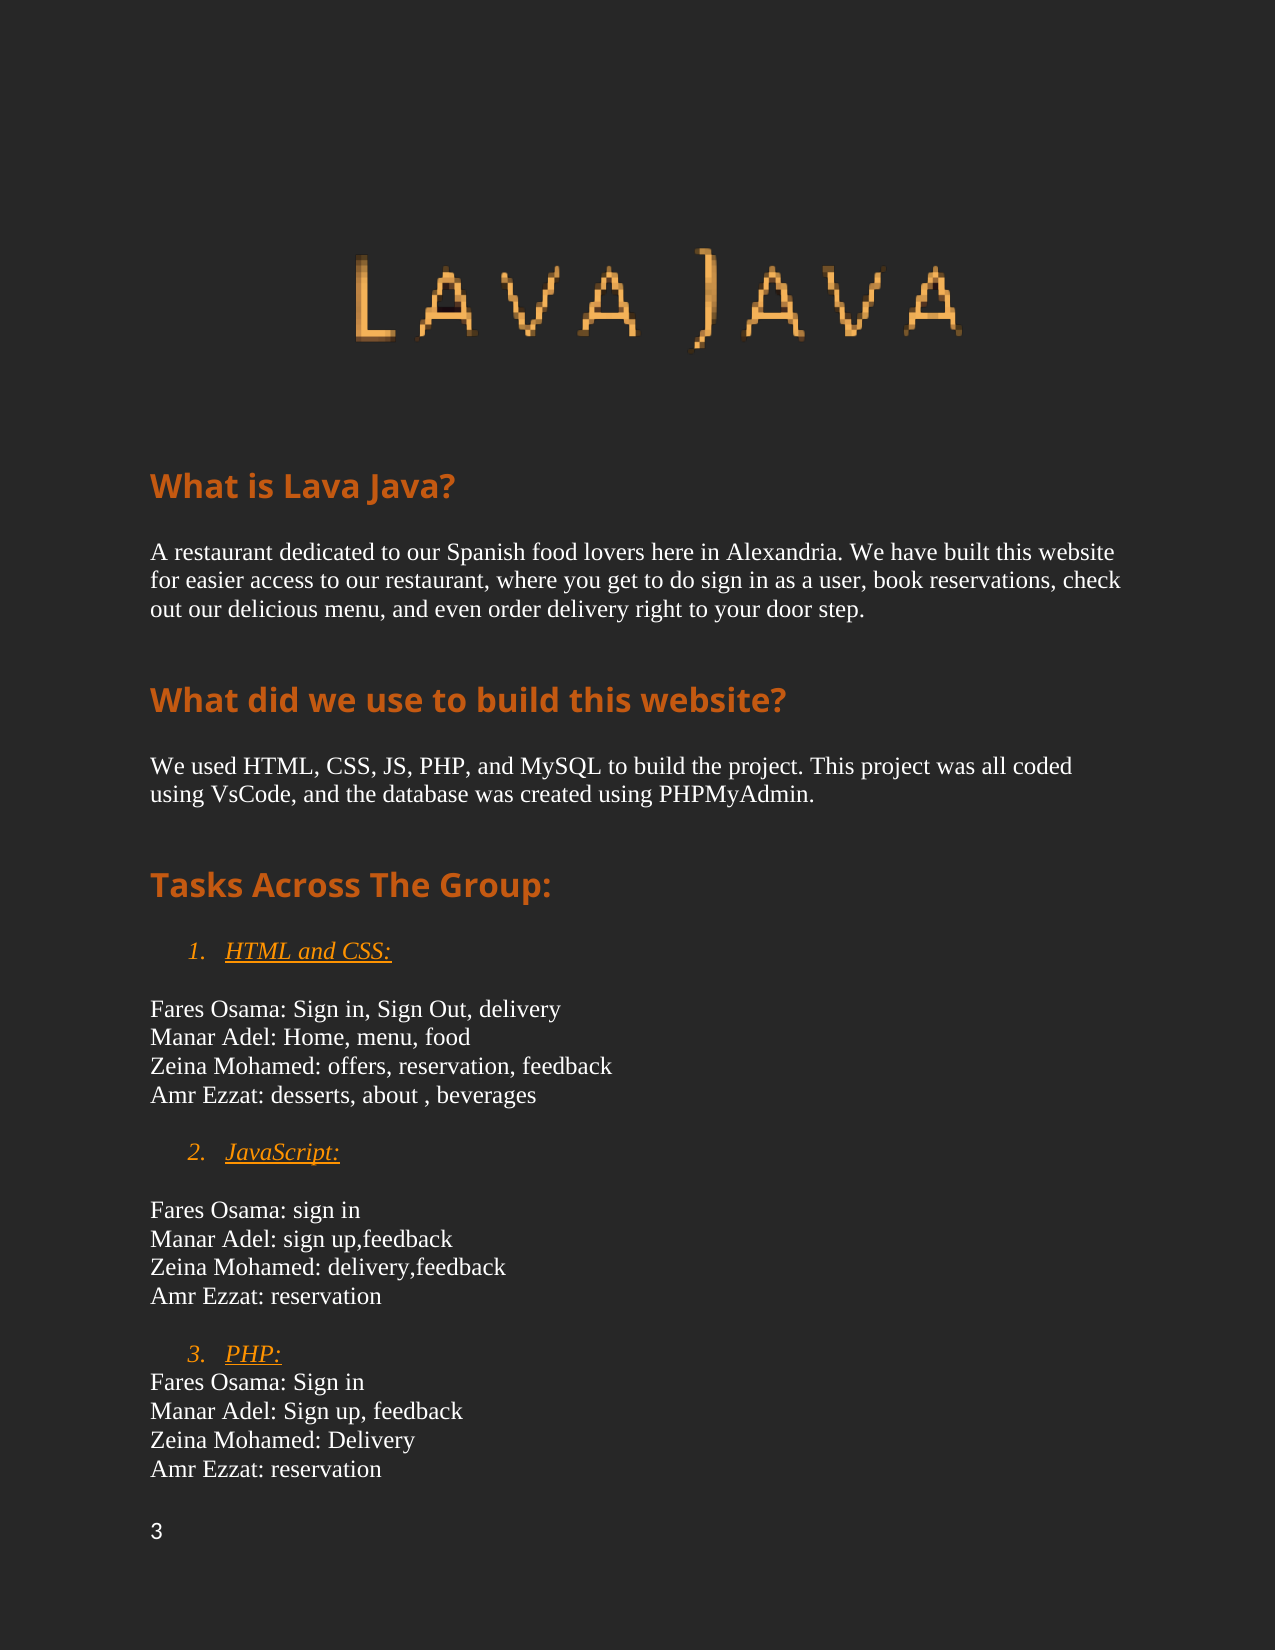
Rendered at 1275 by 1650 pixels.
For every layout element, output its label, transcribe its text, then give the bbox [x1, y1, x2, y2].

text Zeina Mohamed: delivery,feedback [150, 1252, 1125, 1281]
subtitle What is Lava Java? [150, 462, 1125, 508]
text Zeina Mohamed: Delivery [150, 1425, 1125, 1454]
text Fares Osama: sign in [150, 1195, 1125, 1224]
text Manar Adel: Home, menu, food [150, 1022, 1125, 1051]
text Zeina Mohamed: offers, reservation, feedback [150, 1051, 1125, 1080]
subtitle Tasks Across The Group: [150, 862, 1125, 907]
text We used HTML, CSS, JS, PHP, and MySQL to build the project. This project was all coded using VsCode, and the database was created using PHPMyAdmin. [150, 751, 1125, 808]
text Amr Ezzat: reservation [150, 1281, 1125, 1310]
text A restaurant dedicated to our Spanish food lovers here in Alexandria. We have built this website for easier access to our restaurant, where you get to do sign in as a user, book reservations, check out our delicious menu, and even order delivery right to your door step. [150, 537, 1125, 623]
text Amr Ezzat: desserts, about , beverages [150, 1080, 1125, 1109]
list PHP: [187, 1339, 1125, 1367]
text Fares Osama: Sign in [150, 1367, 1125, 1396]
text Fares Osama: Sign in, Sign Out, delivery [150, 994, 1125, 1022]
picture [304, 217, 997, 377]
list HTML and CSS: [187, 936, 1125, 965]
text Manar Adel: sign up,feedback [150, 1224, 1125, 1252]
subtitle What did we use to build this website? [150, 677, 1125, 722]
list JavaScript: [187, 1137, 1125, 1166]
text Manar Adel: Sign up, feedback [150, 1396, 1125, 1425]
text Amr Ezzat: reservation [150, 1454, 1125, 1482]
